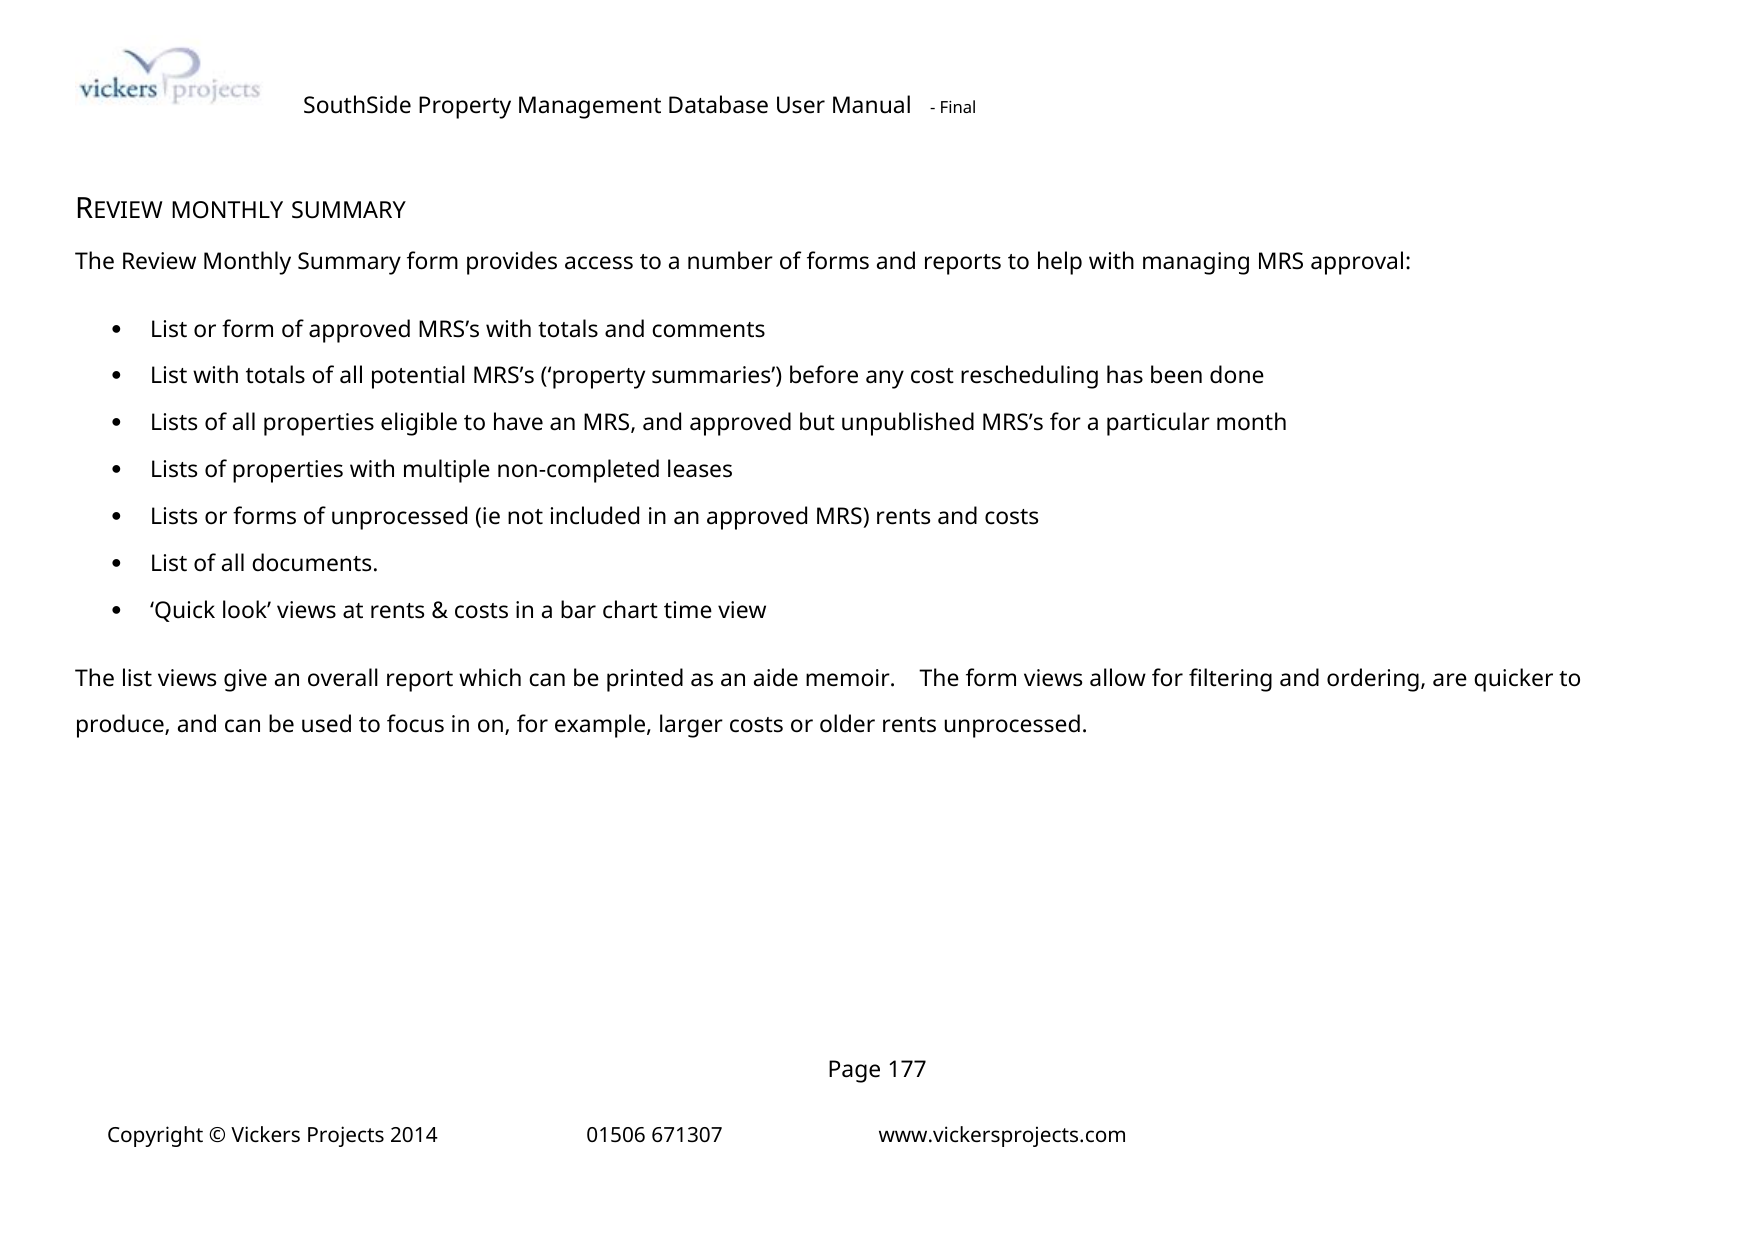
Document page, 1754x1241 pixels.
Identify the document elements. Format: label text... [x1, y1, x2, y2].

list ‘Quick look’ views at rents & costs in a bar chart time view [112, 594, 1679, 625]
subtitle Review monthly summary [75, 188, 1679, 227]
list Lists or forms of unprocessed (ie not included in an approved MRS) rents and costs [112, 500, 1679, 531]
text The Review Monthly Summary form provides access to a number of forms and reports to help with managing MRS approval: [75, 245, 1679, 276]
list List with totals of all potential MRS’s (‘property summaries’) before any cost rescheduling has been done [112, 359, 1679, 391]
text The list views give an overall report which can be printed as an aide memoir. The form views allow for filtering and ordering, are quicker to produce, and can be used to focus in on, for example, larger costs or older rents unprocessed. [75, 662, 1679, 740]
list List or form of approved MRS’s with totals and comments [112, 313, 1679, 344]
list List of all documents. [112, 547, 1679, 578]
list Lists of properties with multiple non-completed leases [112, 453, 1679, 484]
picture [75, 35, 268, 114]
list Lists of all properties eligible to have an MRS, and approved but unpublished MRS’s for a particular month [112, 406, 1679, 438]
